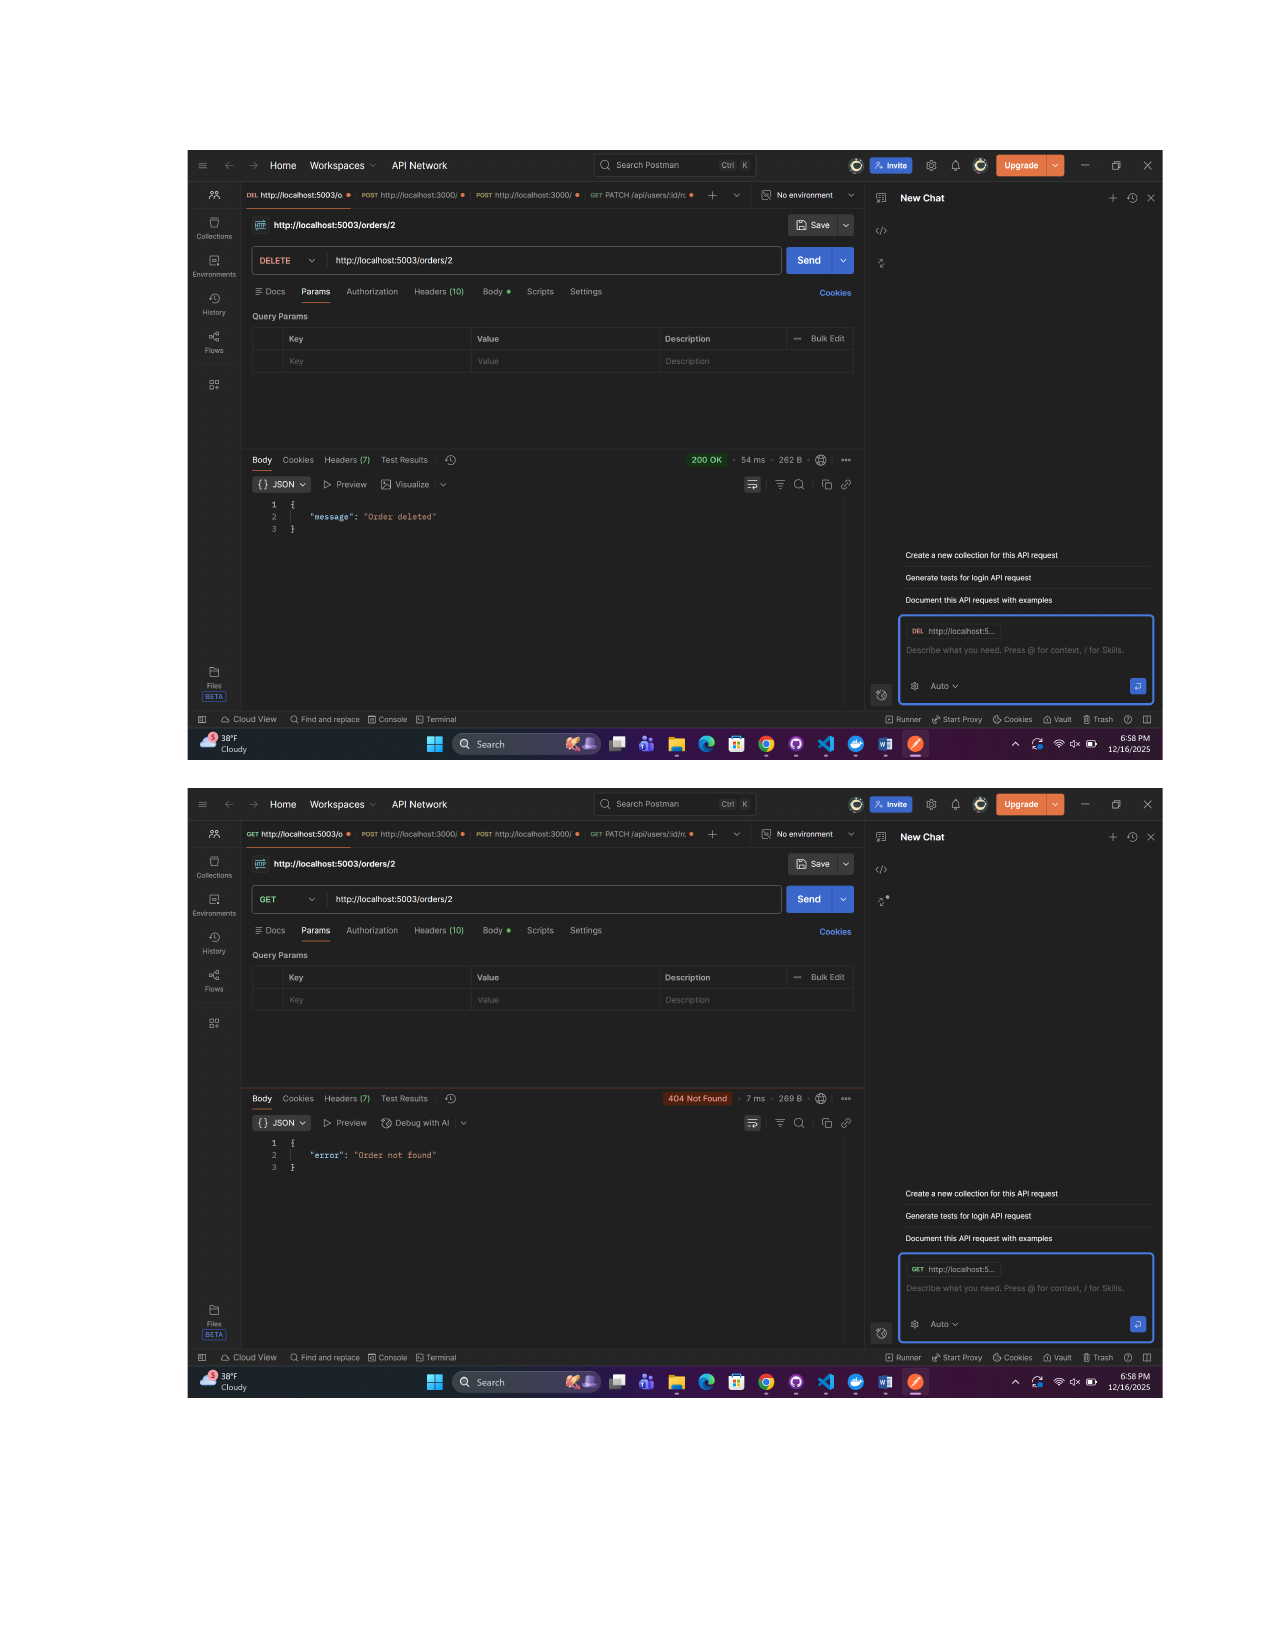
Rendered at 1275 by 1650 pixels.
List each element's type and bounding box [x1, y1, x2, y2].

picture [187, 788, 1163, 1398]
picture [187, 150, 1163, 760]
